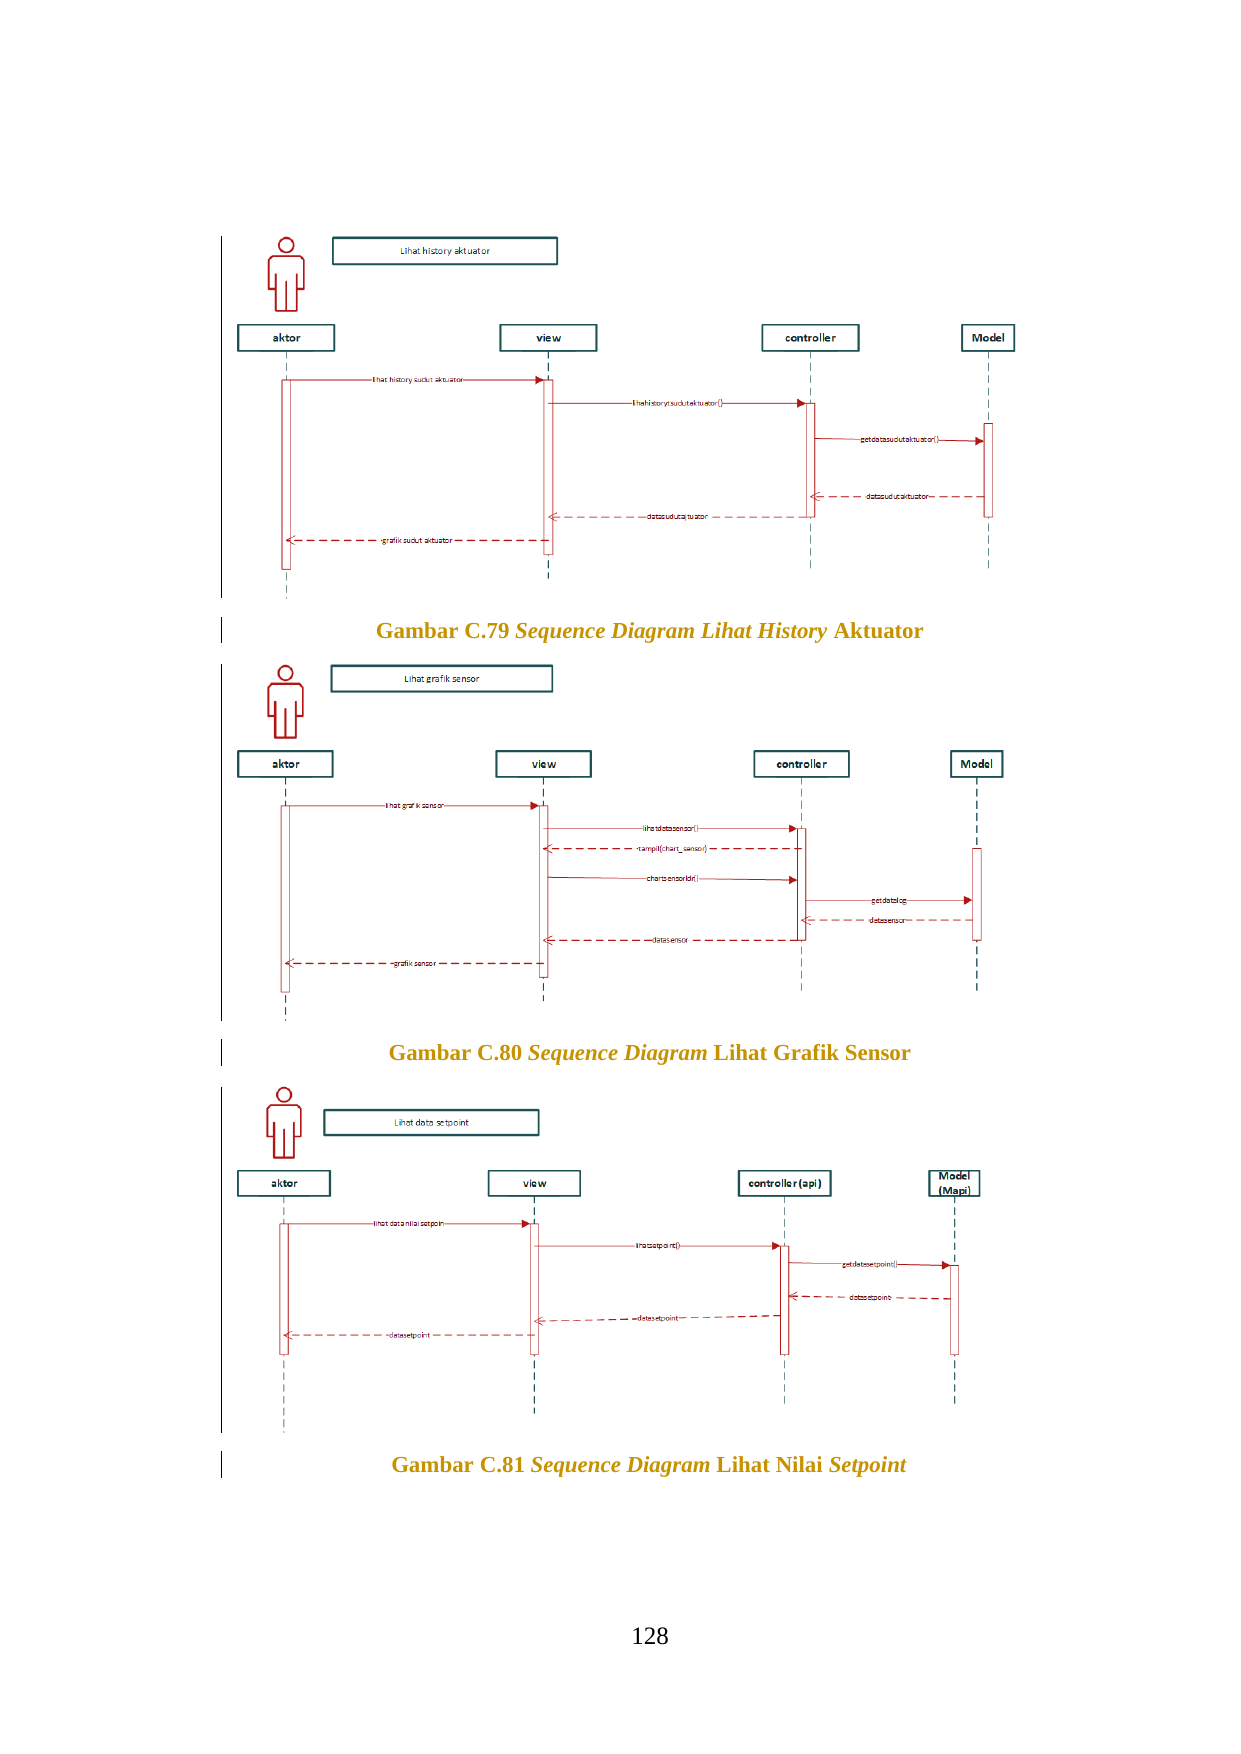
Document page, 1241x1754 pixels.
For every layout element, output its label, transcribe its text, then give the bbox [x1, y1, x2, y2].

text Gambar C.7 Sequence Diagram Lihat Grafik Sensor [236, 1039, 1063, 1066]
picture [236, 1086, 981, 1433]
picture [236, 664, 1004, 1021]
text Gambar C.8 Sequence Diagram Lihat Nilai Setpoint [236, 1451, 1063, 1477]
text Gambar C.6 Sequence Diagram Lihat History Aktuator [236, 617, 1063, 643]
picture [236, 236, 1016, 599]
